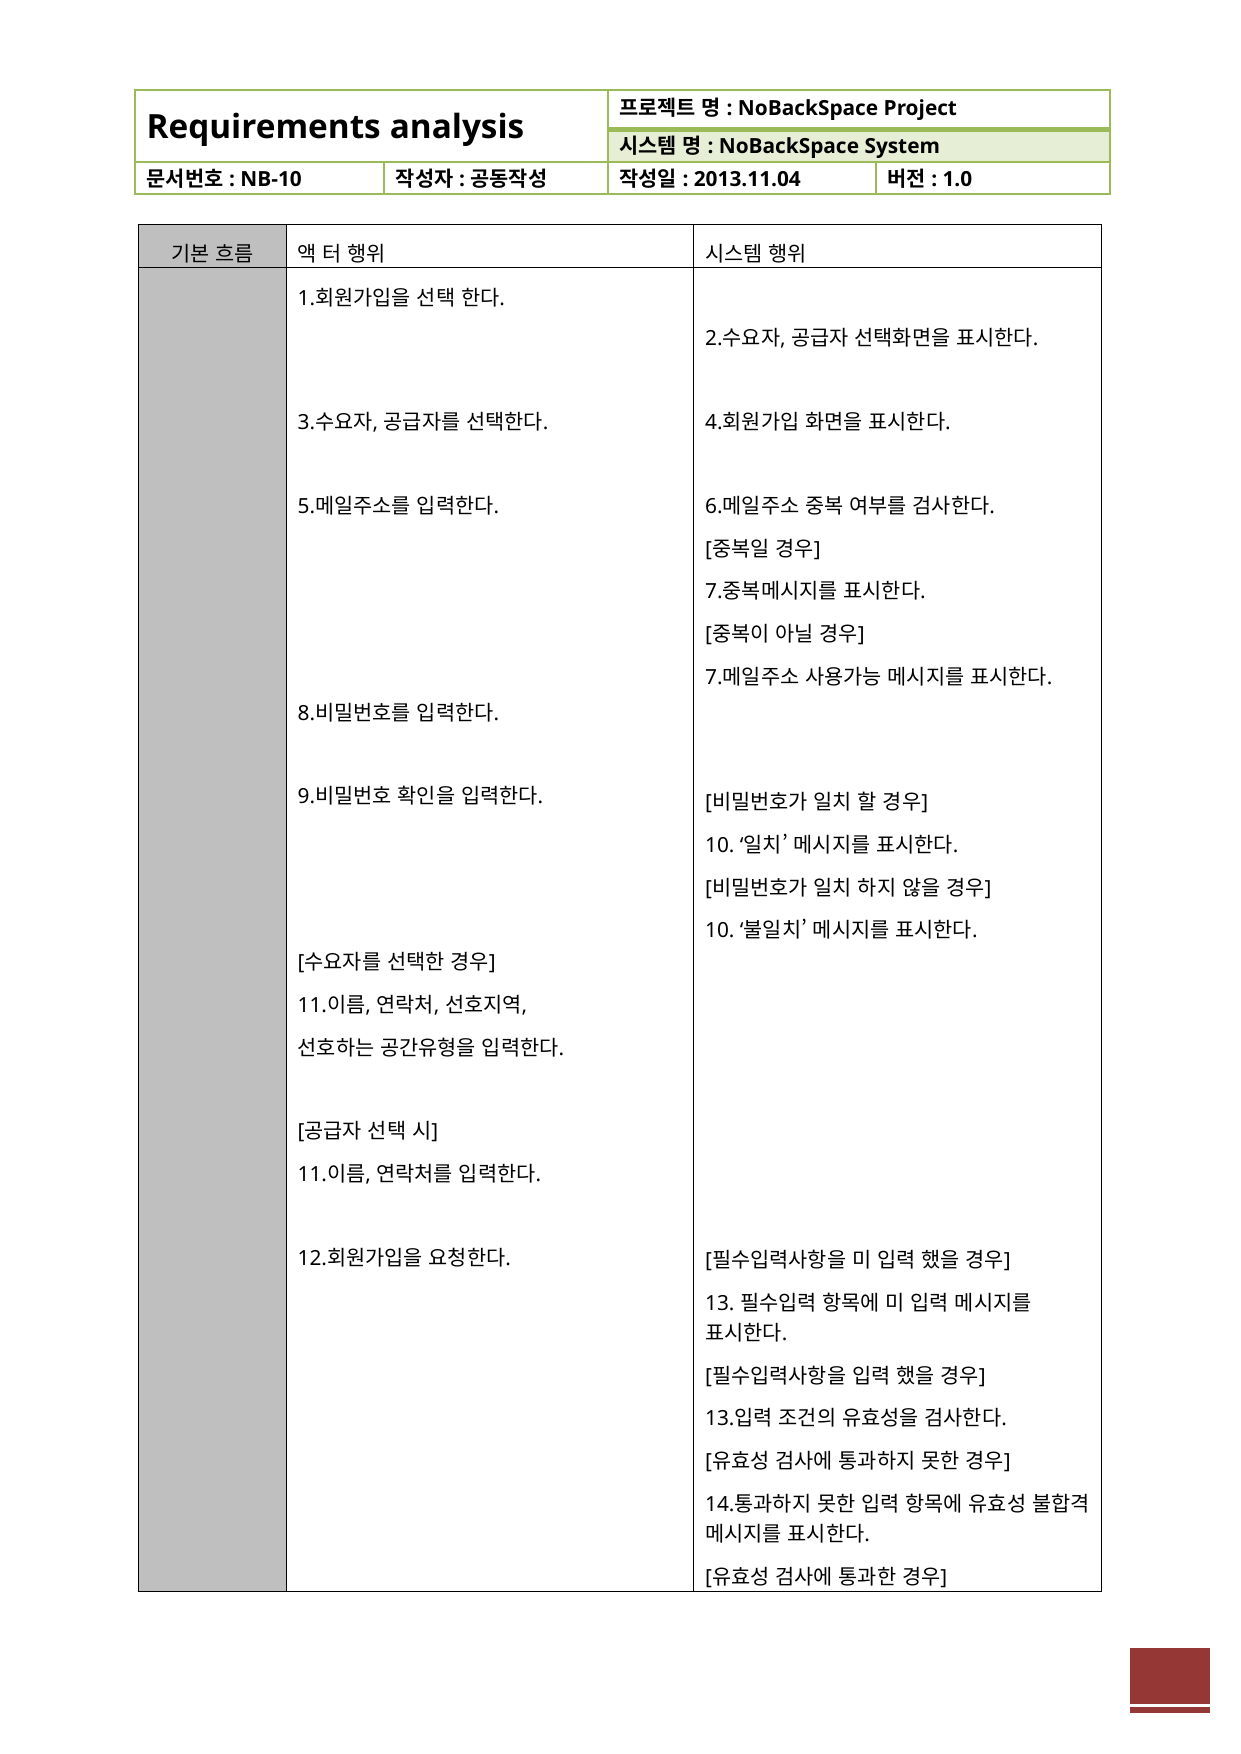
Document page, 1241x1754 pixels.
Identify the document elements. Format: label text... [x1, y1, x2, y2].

table_cell 액 터 행위 [287, 225, 693, 267]
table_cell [287, 268, 693, 1591]
table_cell [139, 268, 286, 1591]
table_cell 기본 흐름 [139, 225, 286, 267]
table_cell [694, 268, 1101, 1591]
table_cell 시스템 행위 [694, 225, 1101, 267]
